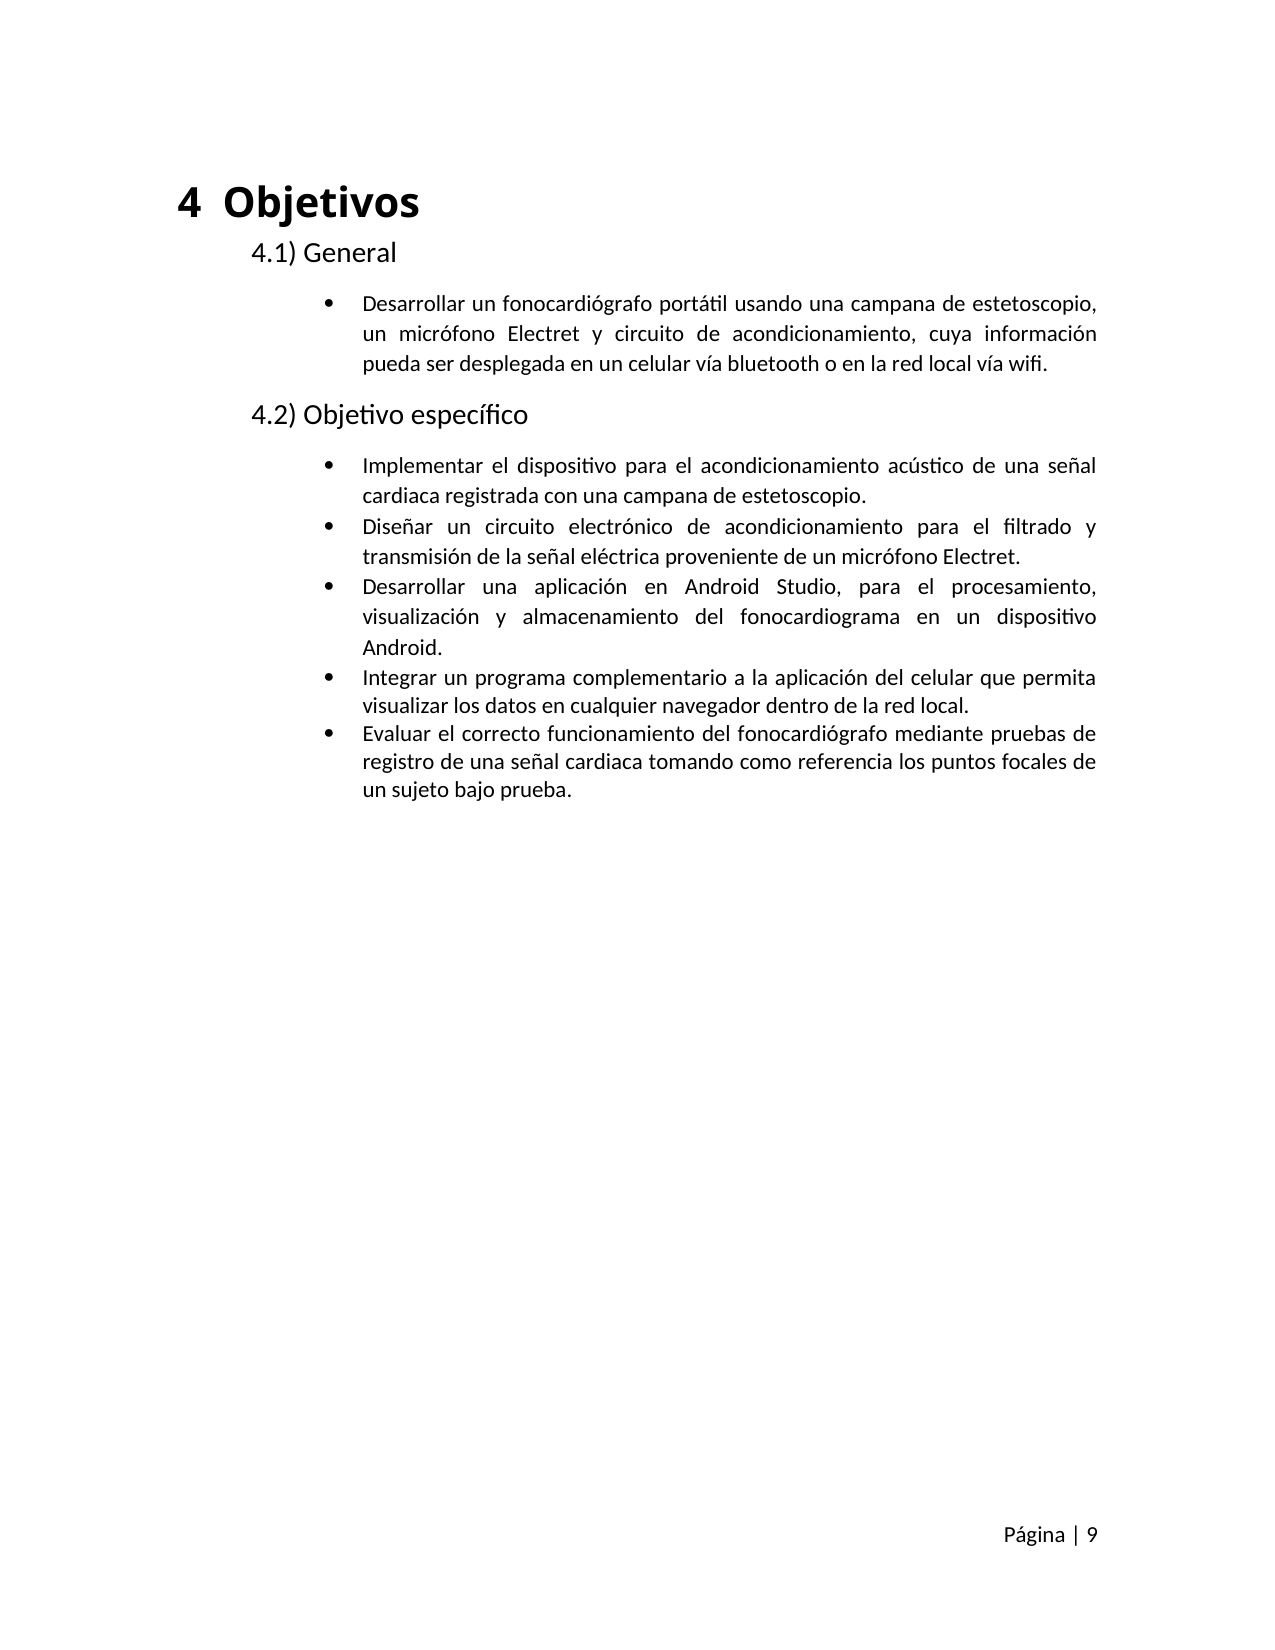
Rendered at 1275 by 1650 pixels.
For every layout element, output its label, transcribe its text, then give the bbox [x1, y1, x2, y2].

list Desarrollar una aplicación en Android Studio, para el procesamiento, visualización y almacenamiento del fonocardiograma en un dispositivo Android. [325, 572, 1098, 661]
list Integrar un programa complementario a la aplicación del celular que permita visualizar los datos en cualquier navegador dentro de la red local. [325, 663, 1098, 719]
subtitle Objetivos [177, 173, 1098, 229]
list Diseñar un circuito electrónico de acondicionamiento para el filtrado y transmisión de la señal eléctrica proveniente de un micrófono Electret. [325, 512, 1098, 570]
list Implementar el dispositivo para el acondicionamiento acústico de una señal cardiaca registrada con una campana de estetoscopio. [325, 451, 1098, 509]
text 4.2) Objetivo específico [177, 396, 1098, 432]
list Desarrollar un fonocardiógrafo portátil usando una campana de estetoscopio, un micrófono Electret y circuito de acondicionamiento, cuya información pueda ser desplegada en un celular vía bluetooth o en la red local vía wifi. [325, 289, 1098, 377]
text 4.1) General [177, 234, 1098, 269]
list Evaluar el correcto funcionamiento del fonocardiógrafo mediante pruebas de registro de una señal cardiaca tomando como referencia los puntos focales de un sujeto bajo prueba. [325, 719, 1098, 803]
